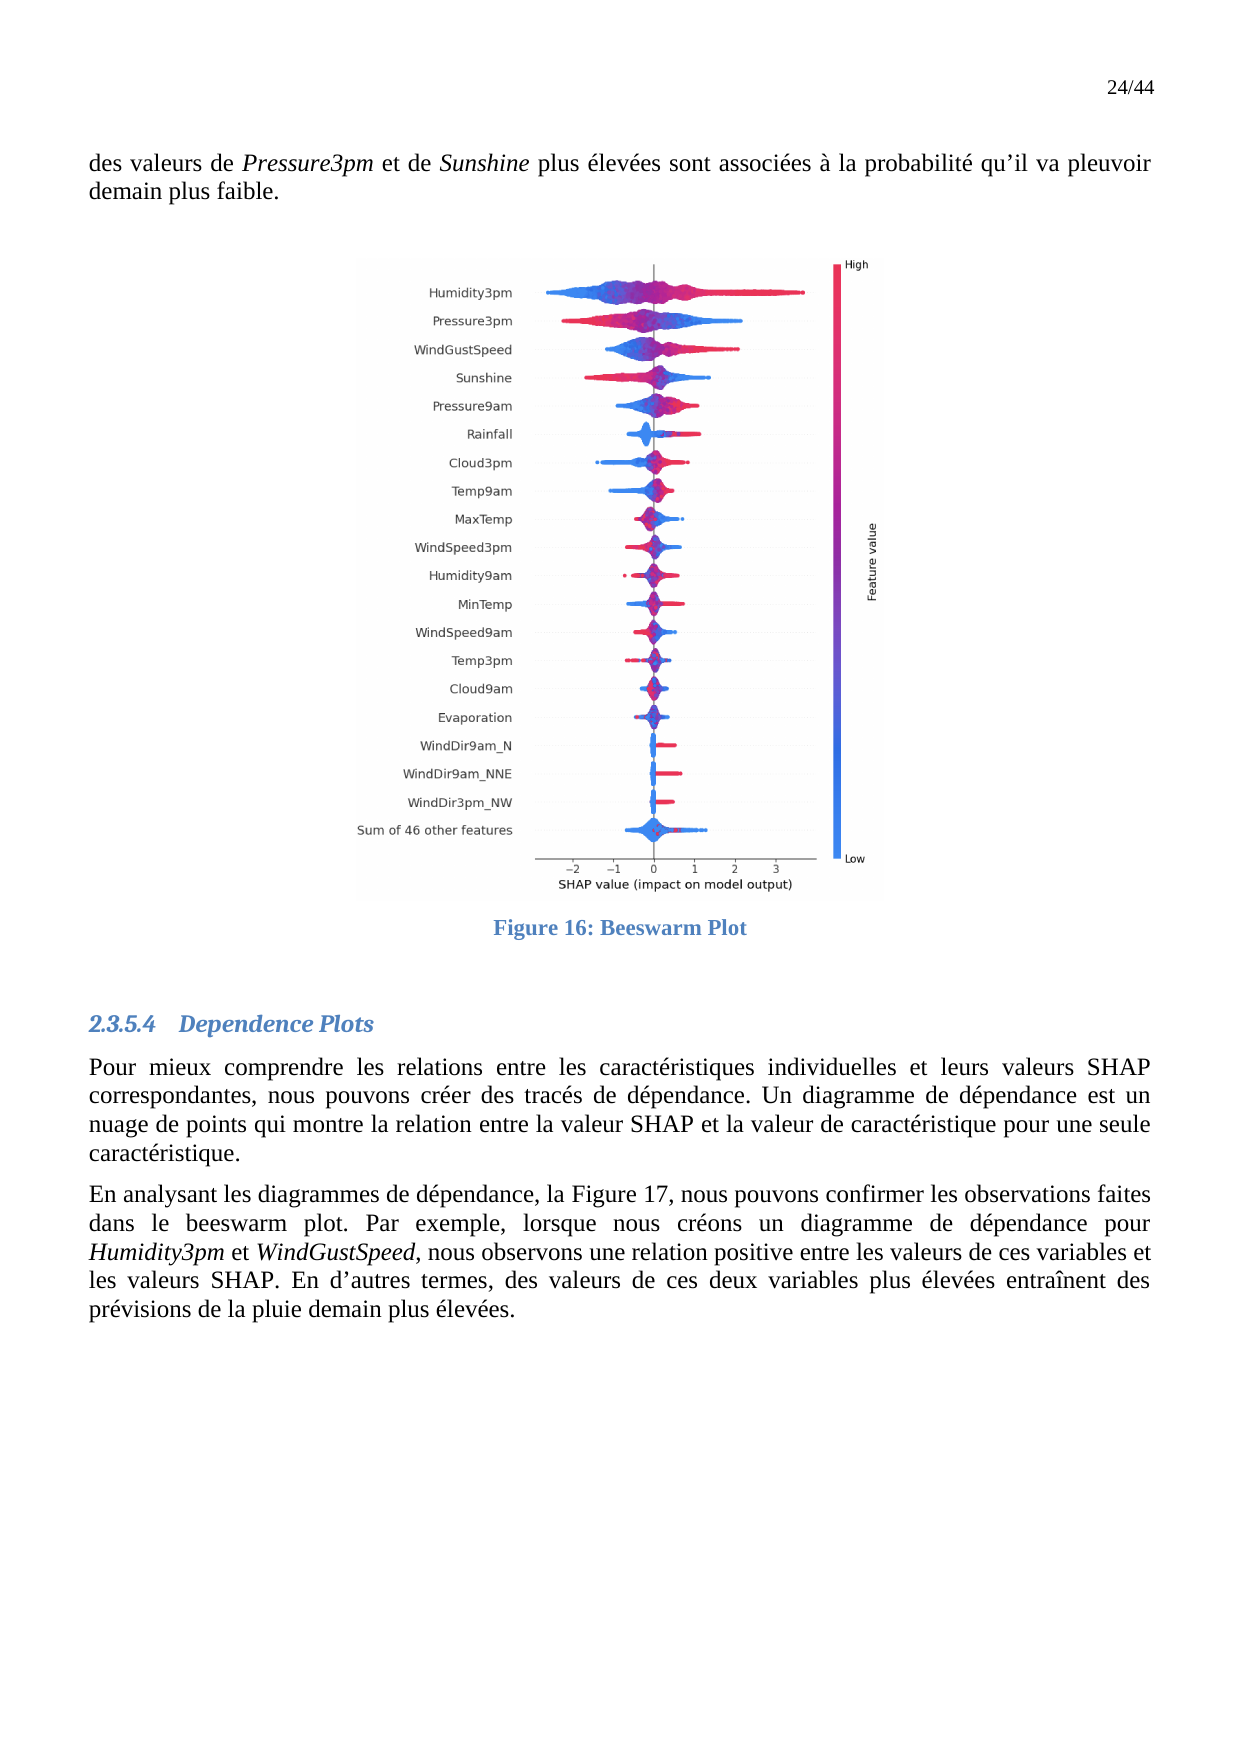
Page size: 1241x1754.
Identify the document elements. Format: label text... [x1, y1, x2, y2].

picture [356, 258, 885, 901]
text Pour mieux comprendre les relations entre les caractéristiques individuelles et leurs valeurs SHAP correspondantes, nous pouvons créer des tracés de dépendance. Un diagramme de dépendance est un nuage de points qui montre la relation entre la valeur SHAP et la valeur de caractéristique pour une seule caractéristique. [89, 1052, 1152, 1167]
subtitle Dependence Plots [89, 1010, 1152, 1039]
text En analysant les diagrammes de dépendance, la Figure 17, nous pouvons confirmer les observations faites dans le beeswarm plot. Par exemple, lorsque nous créons un diagramme de dépendance pour Humidity3pm et WindGustSpeed, nous observons une relation positive entre les valeurs de ces variables et les valeurs SHAP. En d’autres termes, des valeurs de ces deux variables plus élevées entraînent des prévisions de la pluie demain plus élevées. [89, 1179, 1152, 1323]
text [89, 148, 1152, 205]
